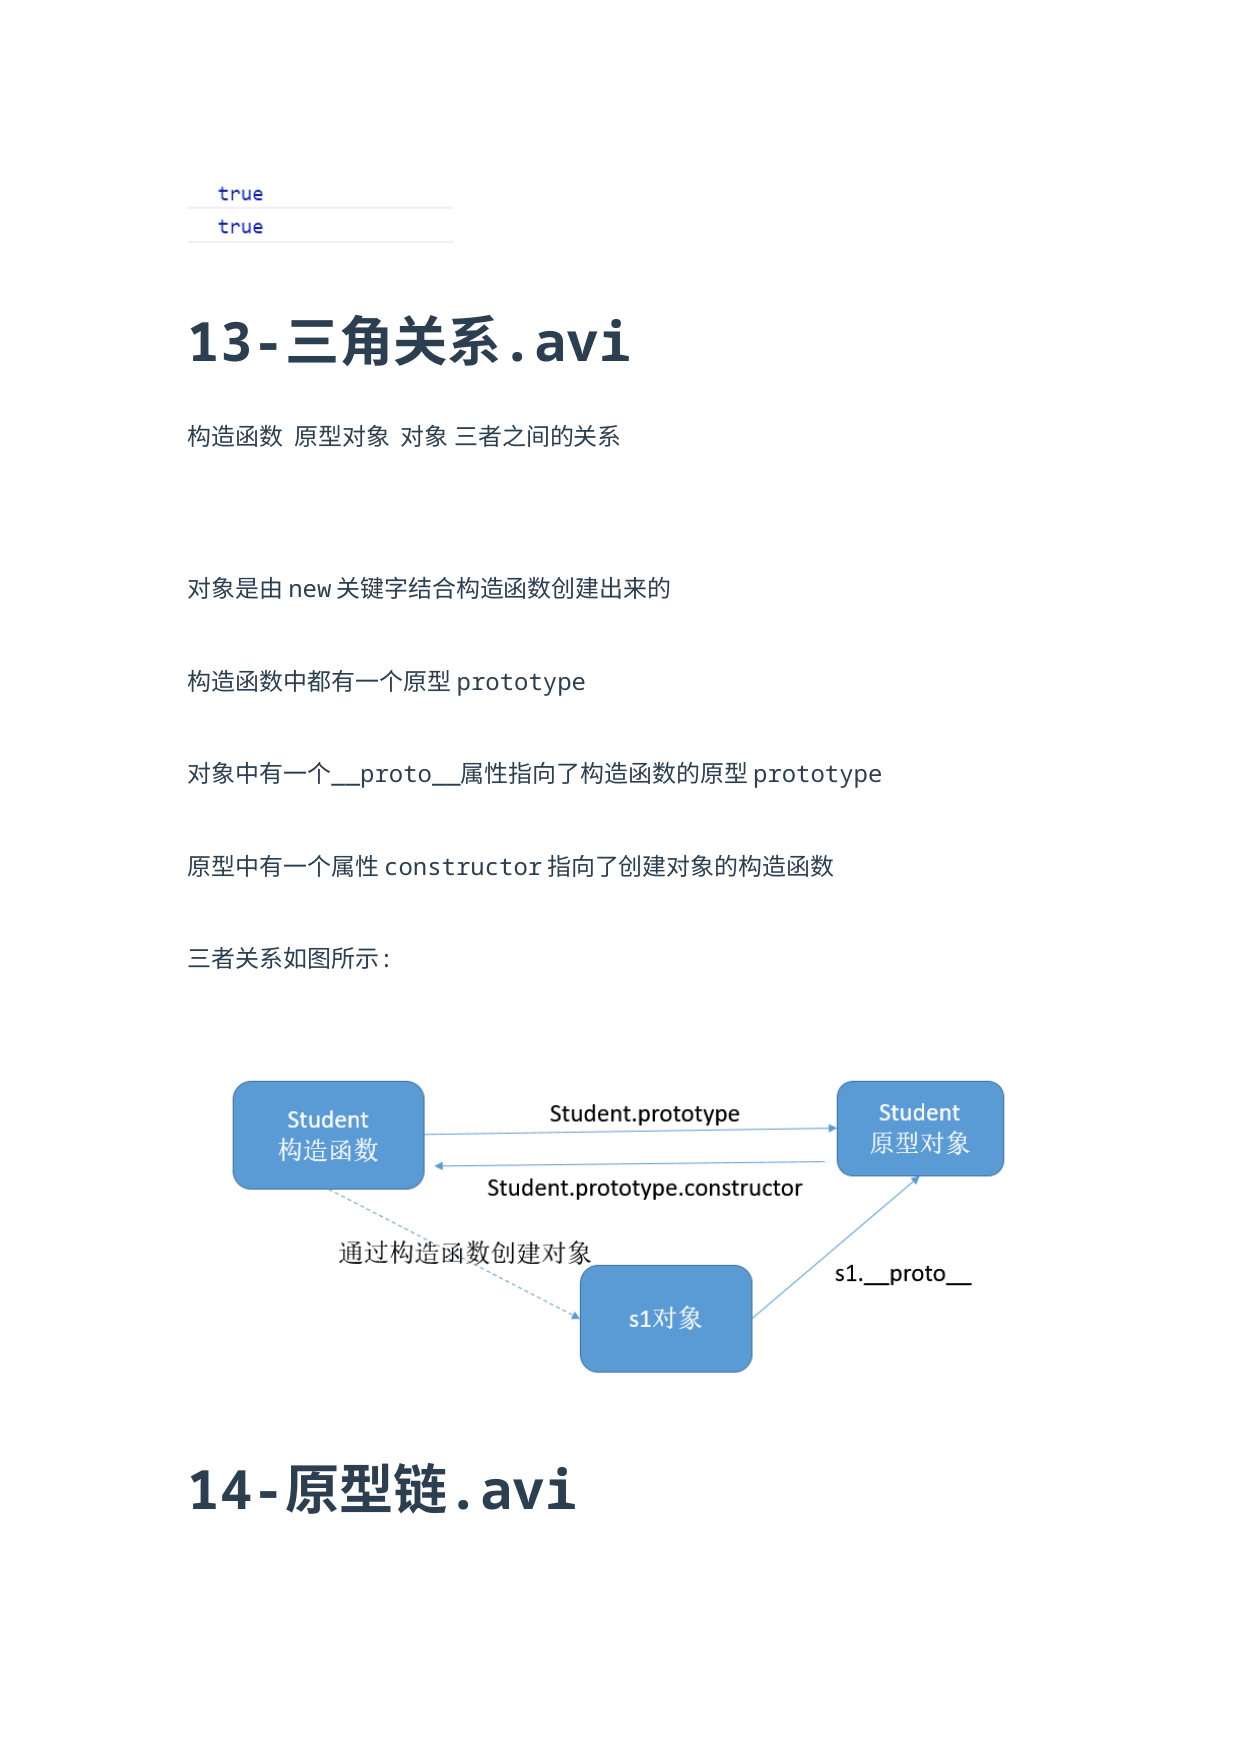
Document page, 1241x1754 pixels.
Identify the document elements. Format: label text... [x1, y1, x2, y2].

text 原型中有一个属性constructor指向了创建对象的构造函数 [187, 832, 1053, 897]
text 构造函数 原型对象 对象 三者之间的关系 [187, 402, 1053, 467]
text 三者关系如图所示: [187, 924, 1053, 989]
picture [187, 177, 454, 244]
picture [187, 1031, 1053, 1393]
text 对象是由new关键字结合构造函数创建出来的 [187, 554, 1053, 619]
text 对象中有一个__proto__属性指向了构造函数的原型prototype [187, 739, 1053, 804]
text 14-原型链.avi [187, 1437, 1053, 1534]
text 构造函数中都有一个原型 prototype [187, 647, 1053, 712]
text 13-三角关系.avi [187, 289, 1053, 387]
